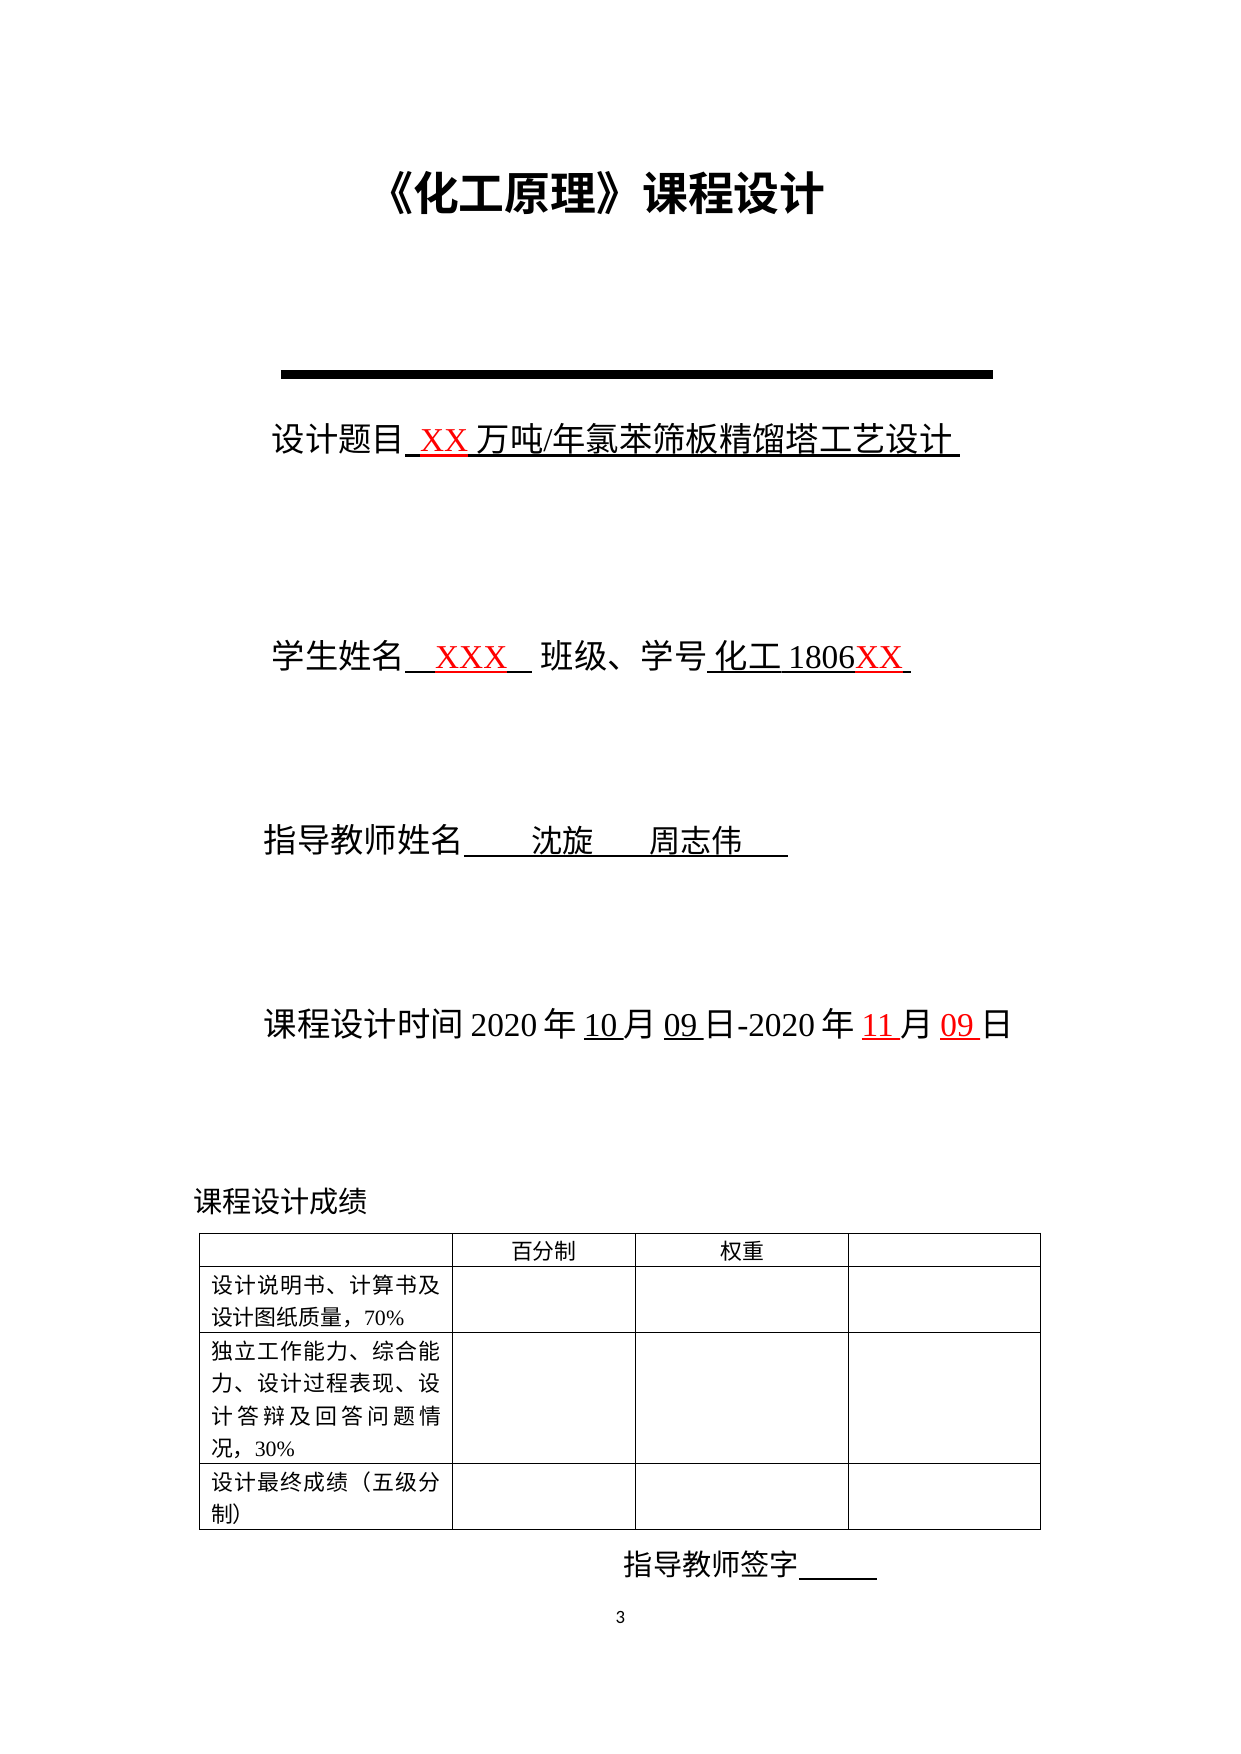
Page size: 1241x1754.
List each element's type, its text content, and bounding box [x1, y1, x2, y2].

text 《化工原理》课程设计 [89, 142, 1152, 239]
table_cell [849, 1333, 1040, 1463]
text 课程设计时间2020年10月09日-2020年11月09日 [89, 989, 1152, 1054]
text 设计题目 XX 万吨/年氯苯筛板精馏塔工艺设计 [89, 405, 1152, 470]
table_cell [453, 1333, 635, 1463]
table_header [849, 1234, 1040, 1266]
table_cell [453, 1464, 635, 1529]
text 课程设计成绩 [89, 1168, 1152, 1233]
table_header [200, 1234, 452, 1266]
table_header 权重 [636, 1234, 848, 1266]
table_cell [636, 1333, 848, 1463]
table_cell [636, 1464, 848, 1529]
text 指导教师签字 [89, 1530, 1152, 1595]
table_cell [849, 1464, 1040, 1529]
table_cell [849, 1267, 1040, 1332]
table_cell [453, 1267, 635, 1332]
table_cell 设计说明书、计算书及设计图纸质量，70% [200, 1267, 452, 1332]
text 学生姓名 XXX 班级、学号 化工1806XX [89, 621, 1152, 686]
text 指导教师姓名 沈旋 周志伟 [89, 805, 1152, 870]
table_cell 独立工作能力、综合能力、设计过程表现、设计答辩及回答问题情况，30% [200, 1333, 452, 1463]
table_header 百分制 [453, 1234, 635, 1266]
table_cell [636, 1267, 848, 1332]
table_cell 设计最终成绩（五级分制） [200, 1464, 452, 1529]
